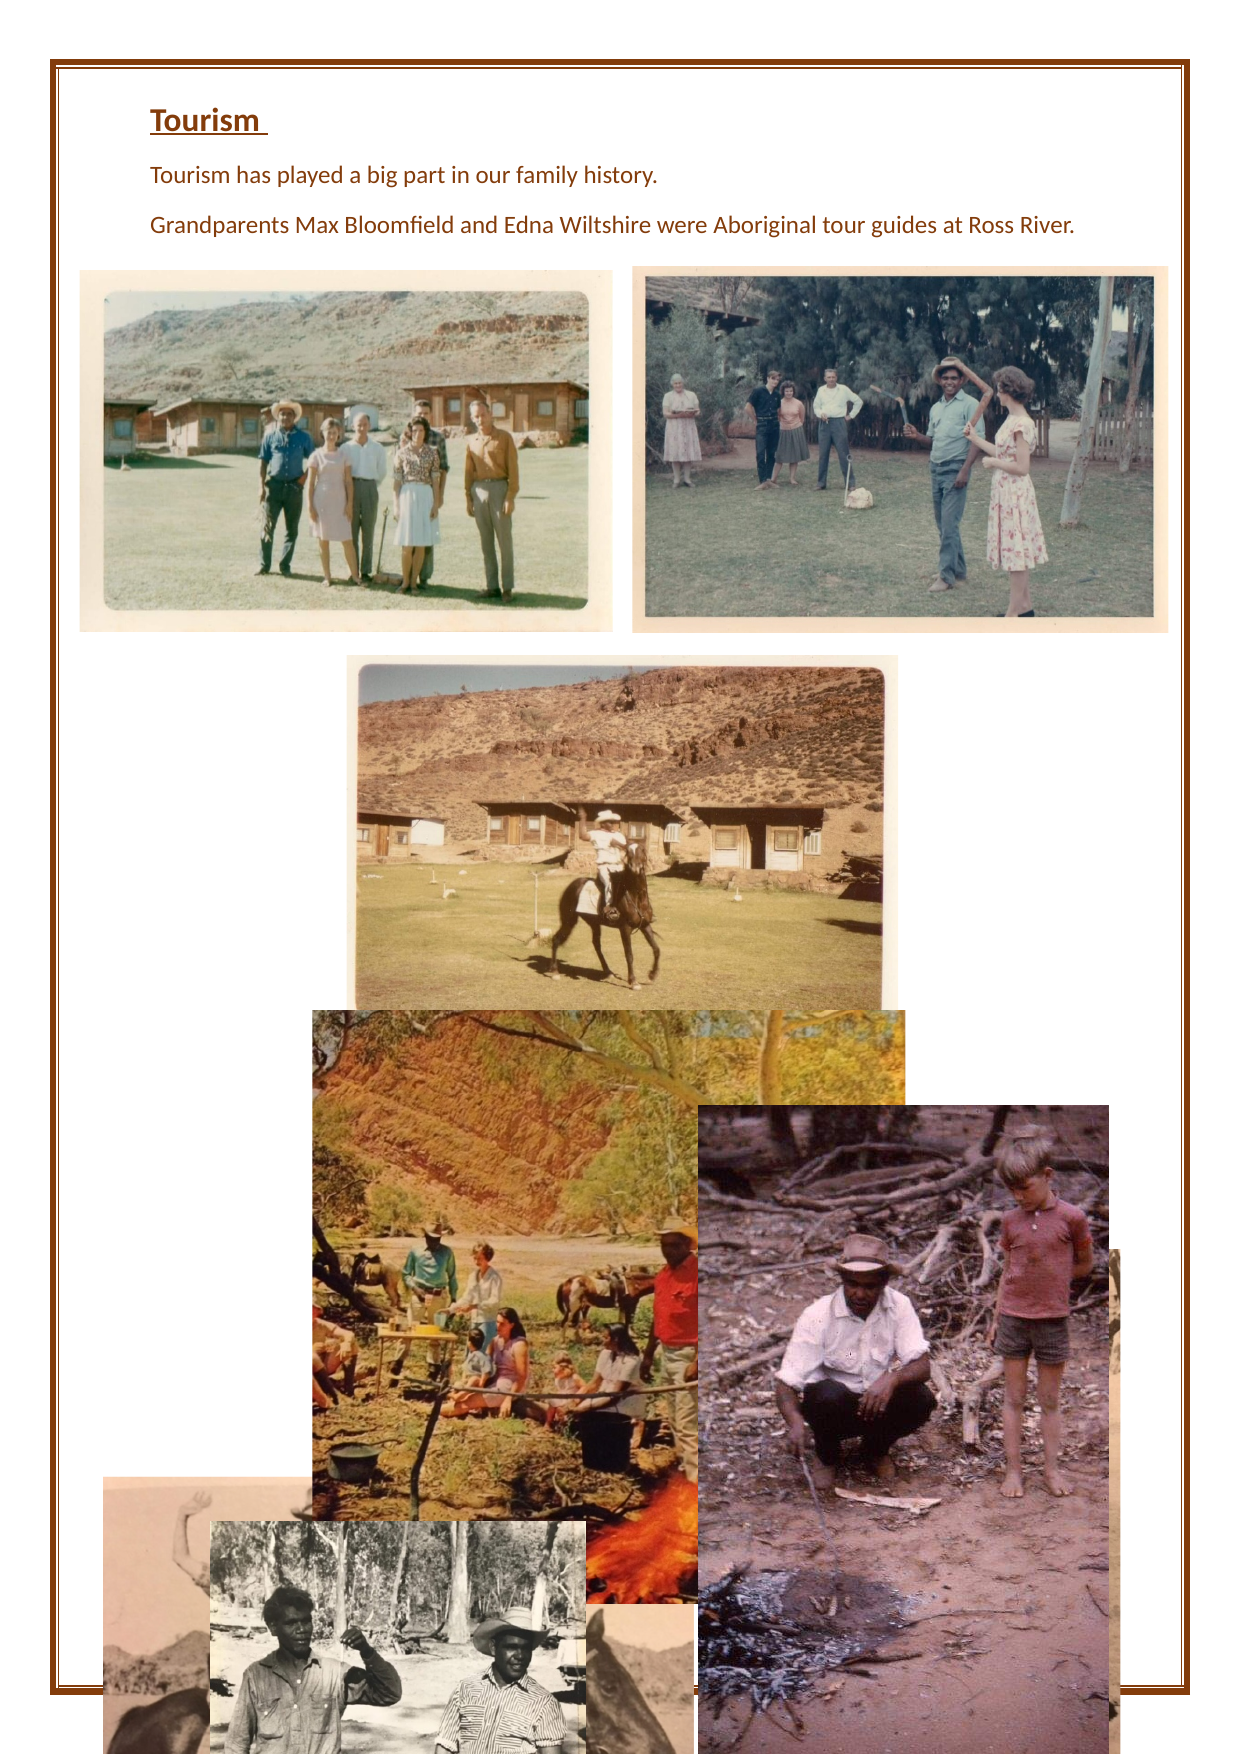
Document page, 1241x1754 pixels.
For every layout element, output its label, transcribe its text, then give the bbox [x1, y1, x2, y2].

text Tourism has played a big part in our family history. [150, 159, 1090, 190]
picture [103, 655, 1121, 1754]
text Tourism [150, 99, 1090, 139]
text Grandparents Max Bloomfield and Edna Wiltshire were Aboriginal tour guides at Ross River. [150, 209, 1090, 239]
picture [630, 266, 1168, 632]
picture [78, 270, 612, 630]
